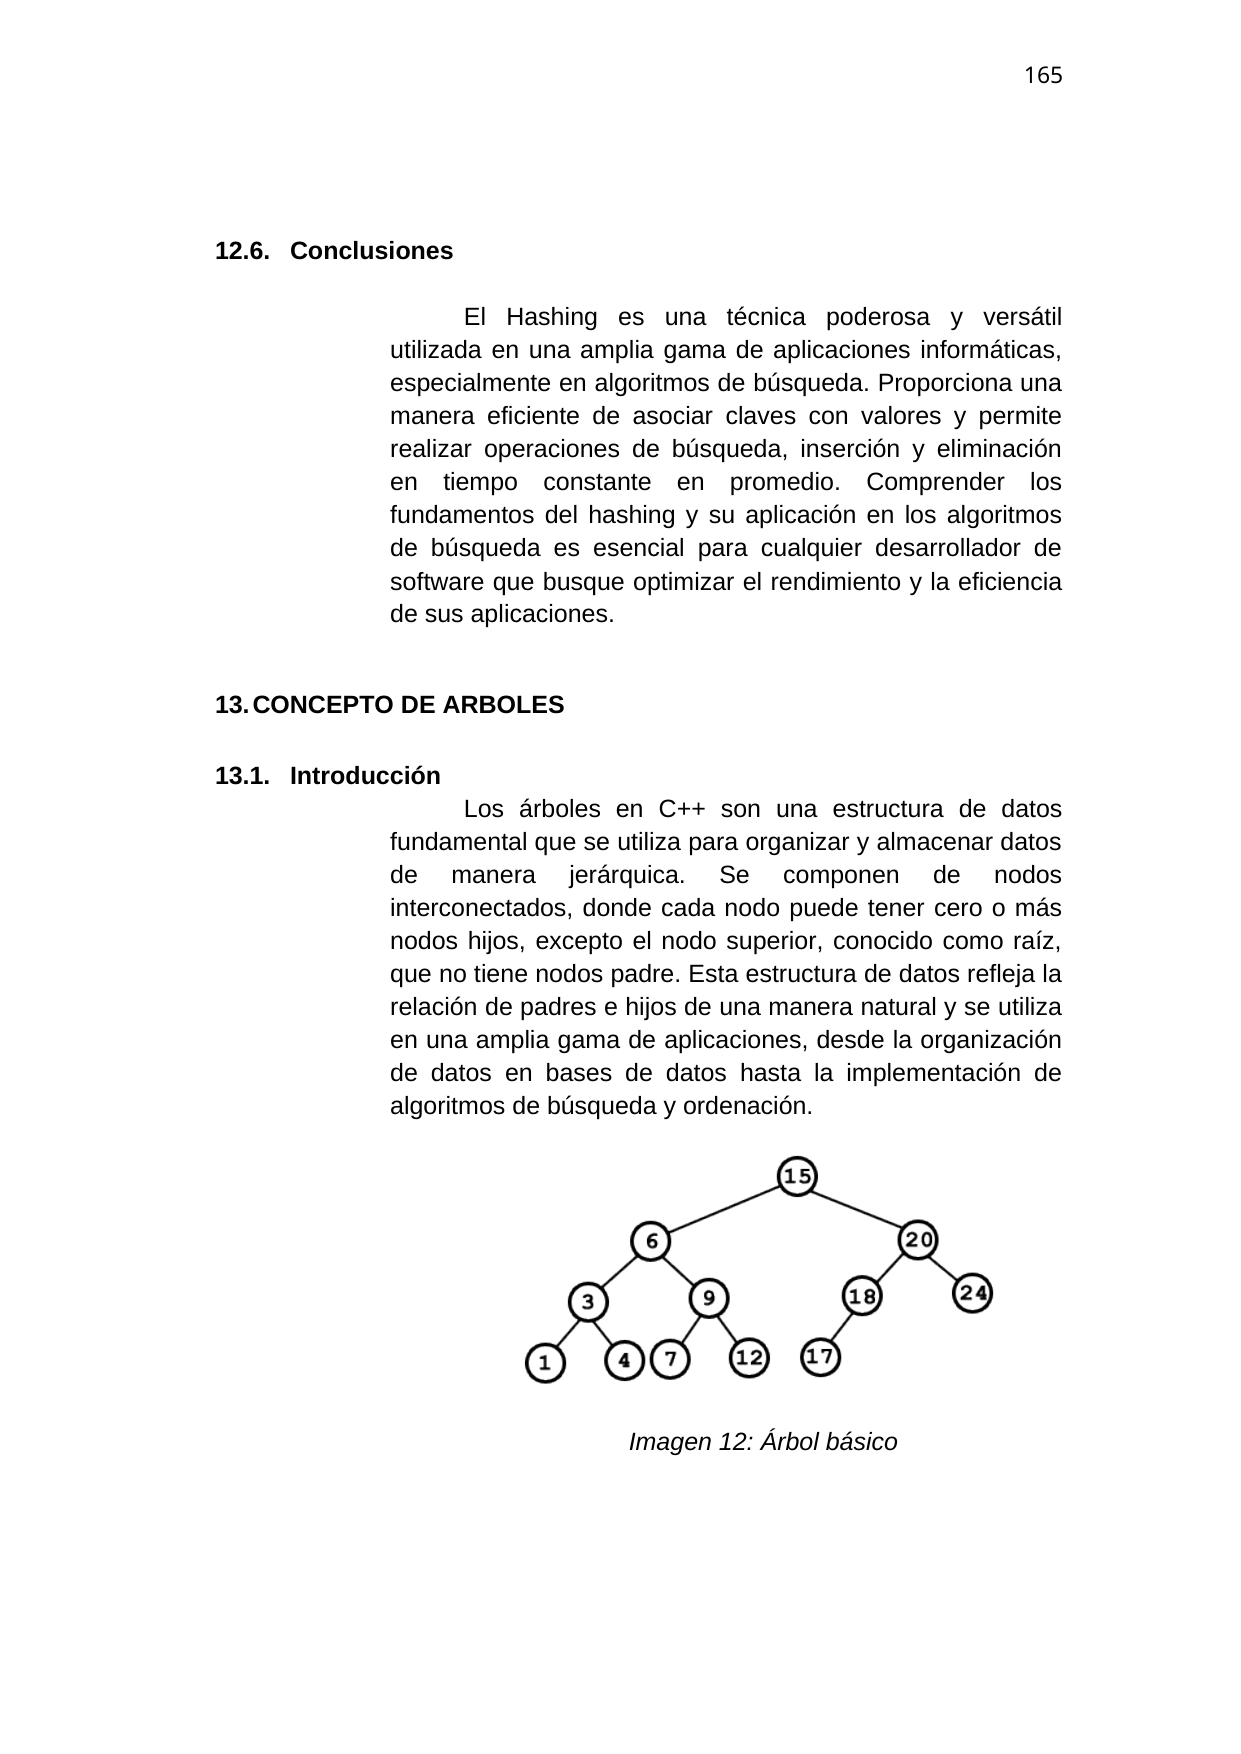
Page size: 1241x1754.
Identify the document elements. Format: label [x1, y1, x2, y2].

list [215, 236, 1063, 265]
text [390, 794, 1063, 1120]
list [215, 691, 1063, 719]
picture [514, 1152, 1013, 1407]
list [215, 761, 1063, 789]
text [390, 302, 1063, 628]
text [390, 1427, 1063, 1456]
